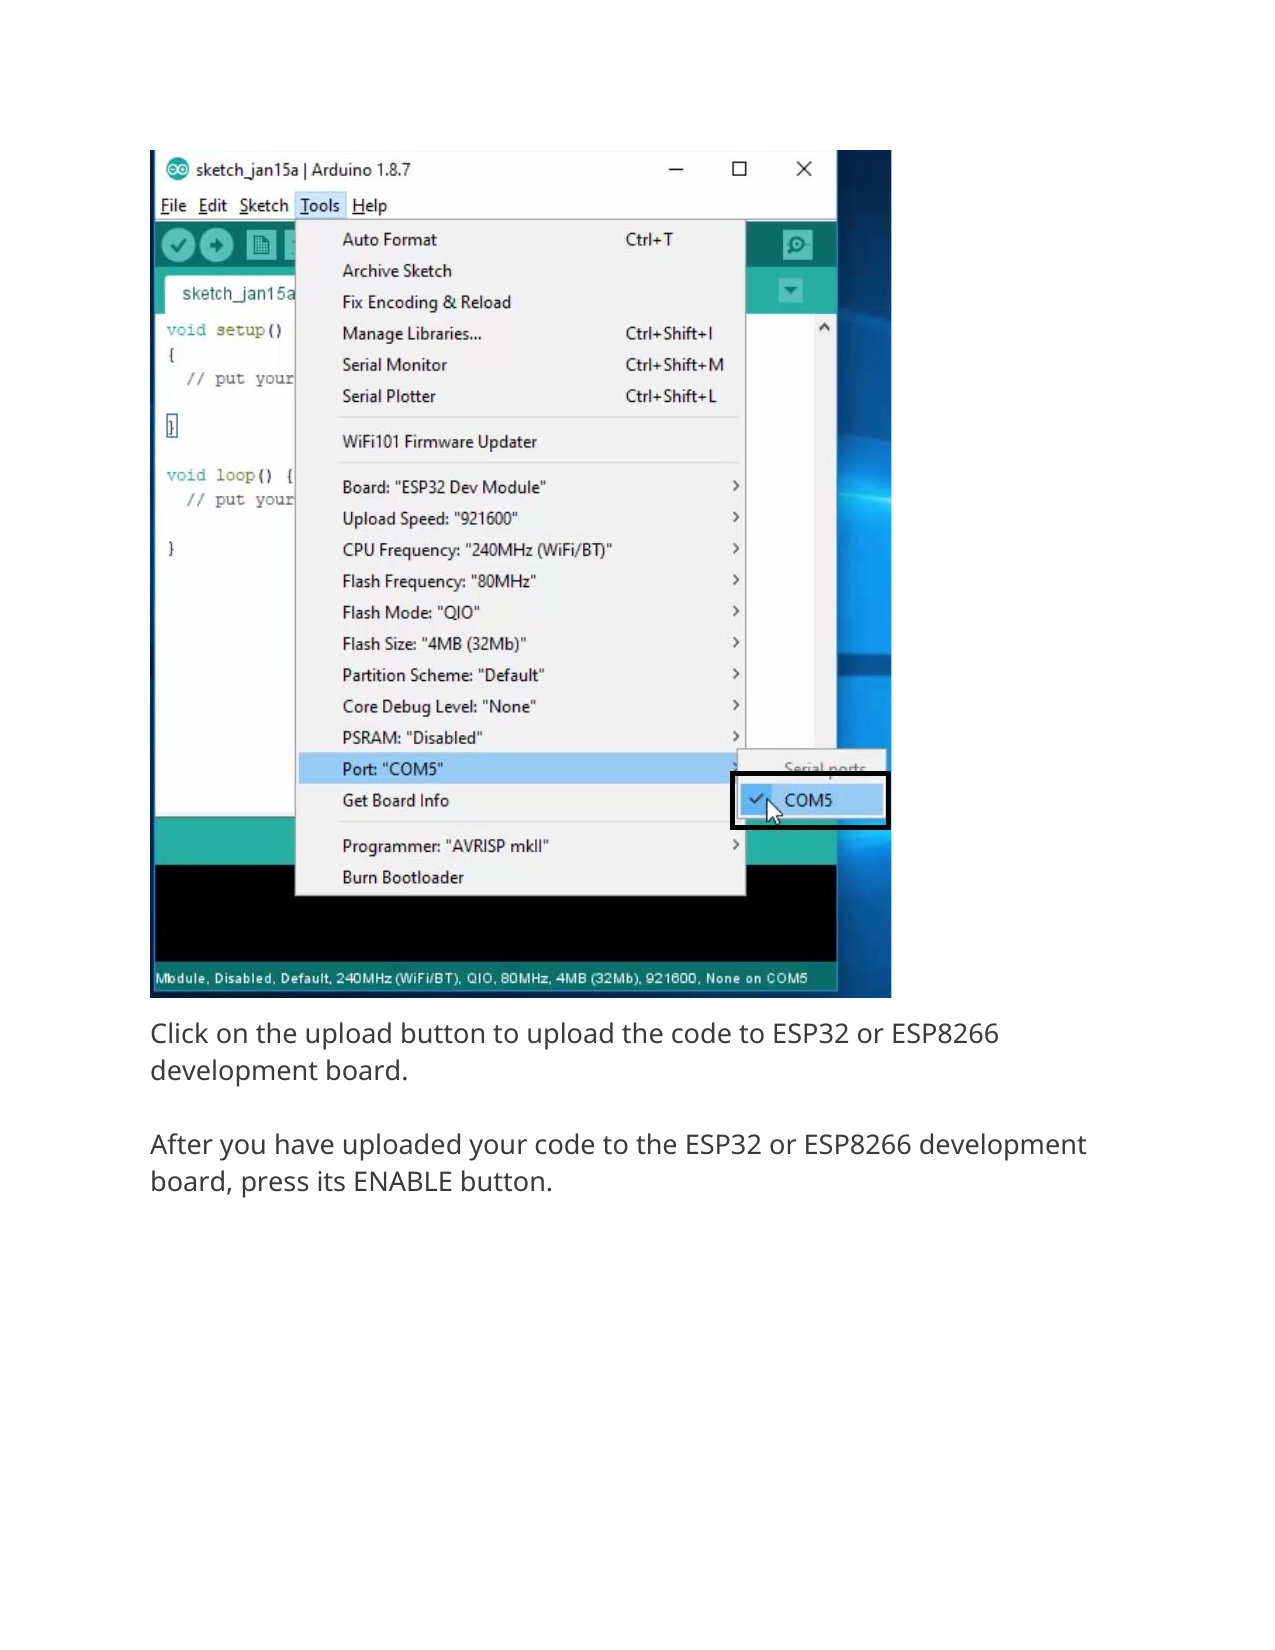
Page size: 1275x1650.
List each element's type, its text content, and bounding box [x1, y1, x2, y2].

text After you have uploaded your code to the ESP32 or ESP8266 development board, press its ENABLE button. [150, 1125, 1125, 1199]
text Click on the upload button to upload the code to ESP32 or ESP8266 development board. [150, 1014, 1125, 1088]
picture [150, 150, 892, 998]
